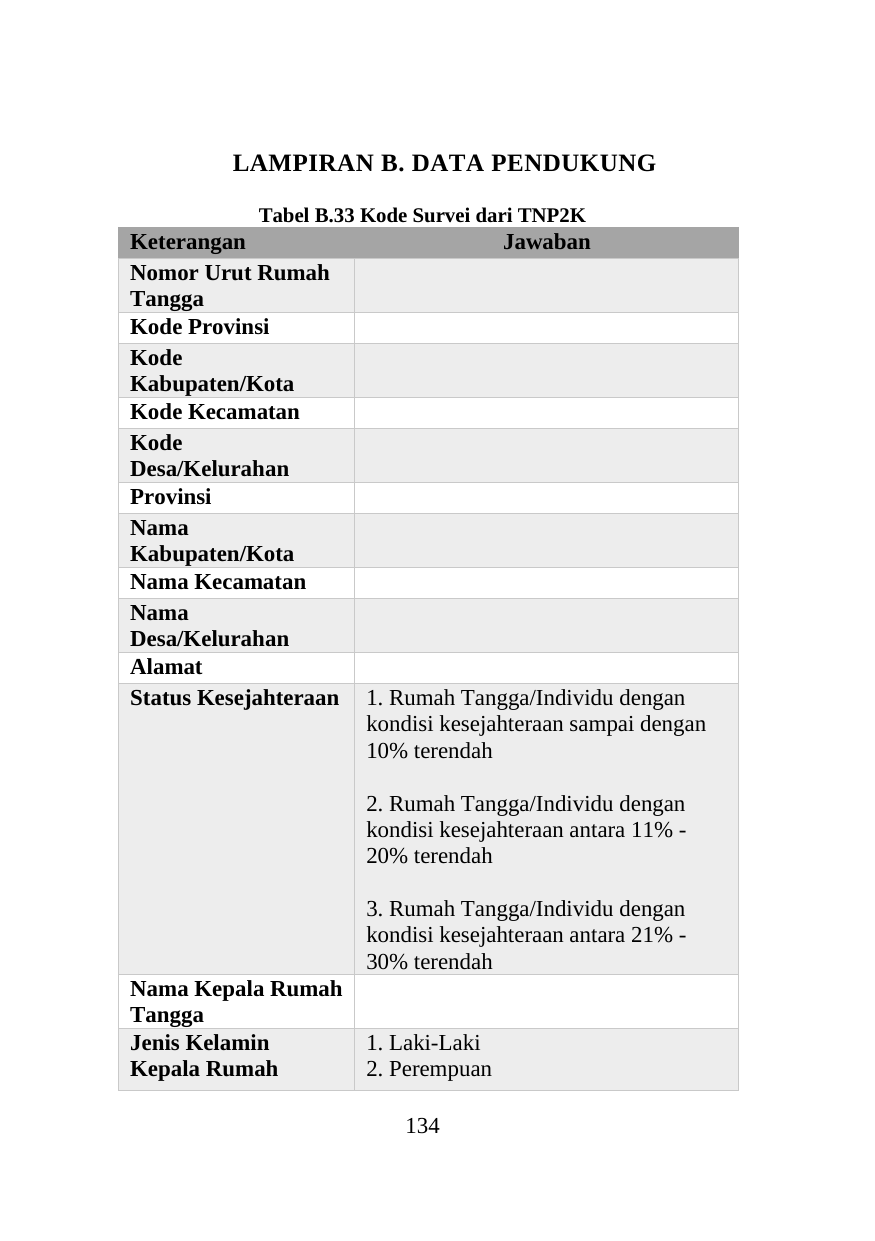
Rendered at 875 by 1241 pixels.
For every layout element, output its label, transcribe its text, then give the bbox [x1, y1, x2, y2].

table_cell Kode Provinsi [119, 313, 354, 343]
table_cell 1. Laki-Laki 2. Perempuan [355, 1029, 738, 1090]
table_cell Nama Desa/Kelurahan [119, 599, 354, 652]
table_cell [355, 344, 738, 397]
table_cell [355, 259, 738, 312]
table_header Jawaban [355, 228, 738, 258]
table_cell [355, 599, 738, 652]
table_cell Kode Kabupaten/Kota [119, 344, 354, 397]
table_cell Provinsi [119, 483, 354, 513]
table_cell [355, 313, 738, 343]
table_cell [355, 398, 738, 428]
table_cell Status Kesejahteraan [119, 684, 354, 974]
table_cell Nama Kecamatan [119, 568, 354, 598]
table_cell [355, 653, 738, 683]
table_cell [355, 975, 738, 1028]
table_cell 1. Rumah Tangga/Individu dengan kondisi kesejahteraan sampai dengan 10% terendah 2. Rumah Tangga/Individu dengan kondisi kesejahteraan antara 11% - 20% terendah 3. Rumah Tangga/Individu dengan kondisi kesejahteraan antara 21% - 30% terendah [355, 684, 738, 974]
table_cell Nama Kabupaten/Kota [119, 514, 354, 567]
table_cell [355, 568, 738, 598]
subtitle LAMPIRAN B. DATA PENDUKUNG [118, 148, 726, 176]
table_cell Alamat [119, 653, 354, 683]
table_cell Nomor Urut Rumah Tangga [119, 259, 354, 312]
table_header Keterangan [119, 228, 354, 258]
table_cell Kode Desa/Kelurahan [119, 429, 354, 482]
table_cell [355, 483, 738, 513]
table_cell [355, 429, 738, 482]
table_cell Jenis Kelamin Kepala Rumah Tangga [119, 1029, 354, 1090]
table_cell Kode Kecamatan [119, 398, 354, 428]
table_cell Nama Kepala Rumah Tangga [119, 975, 354, 1028]
table_cell [355, 514, 738, 567]
